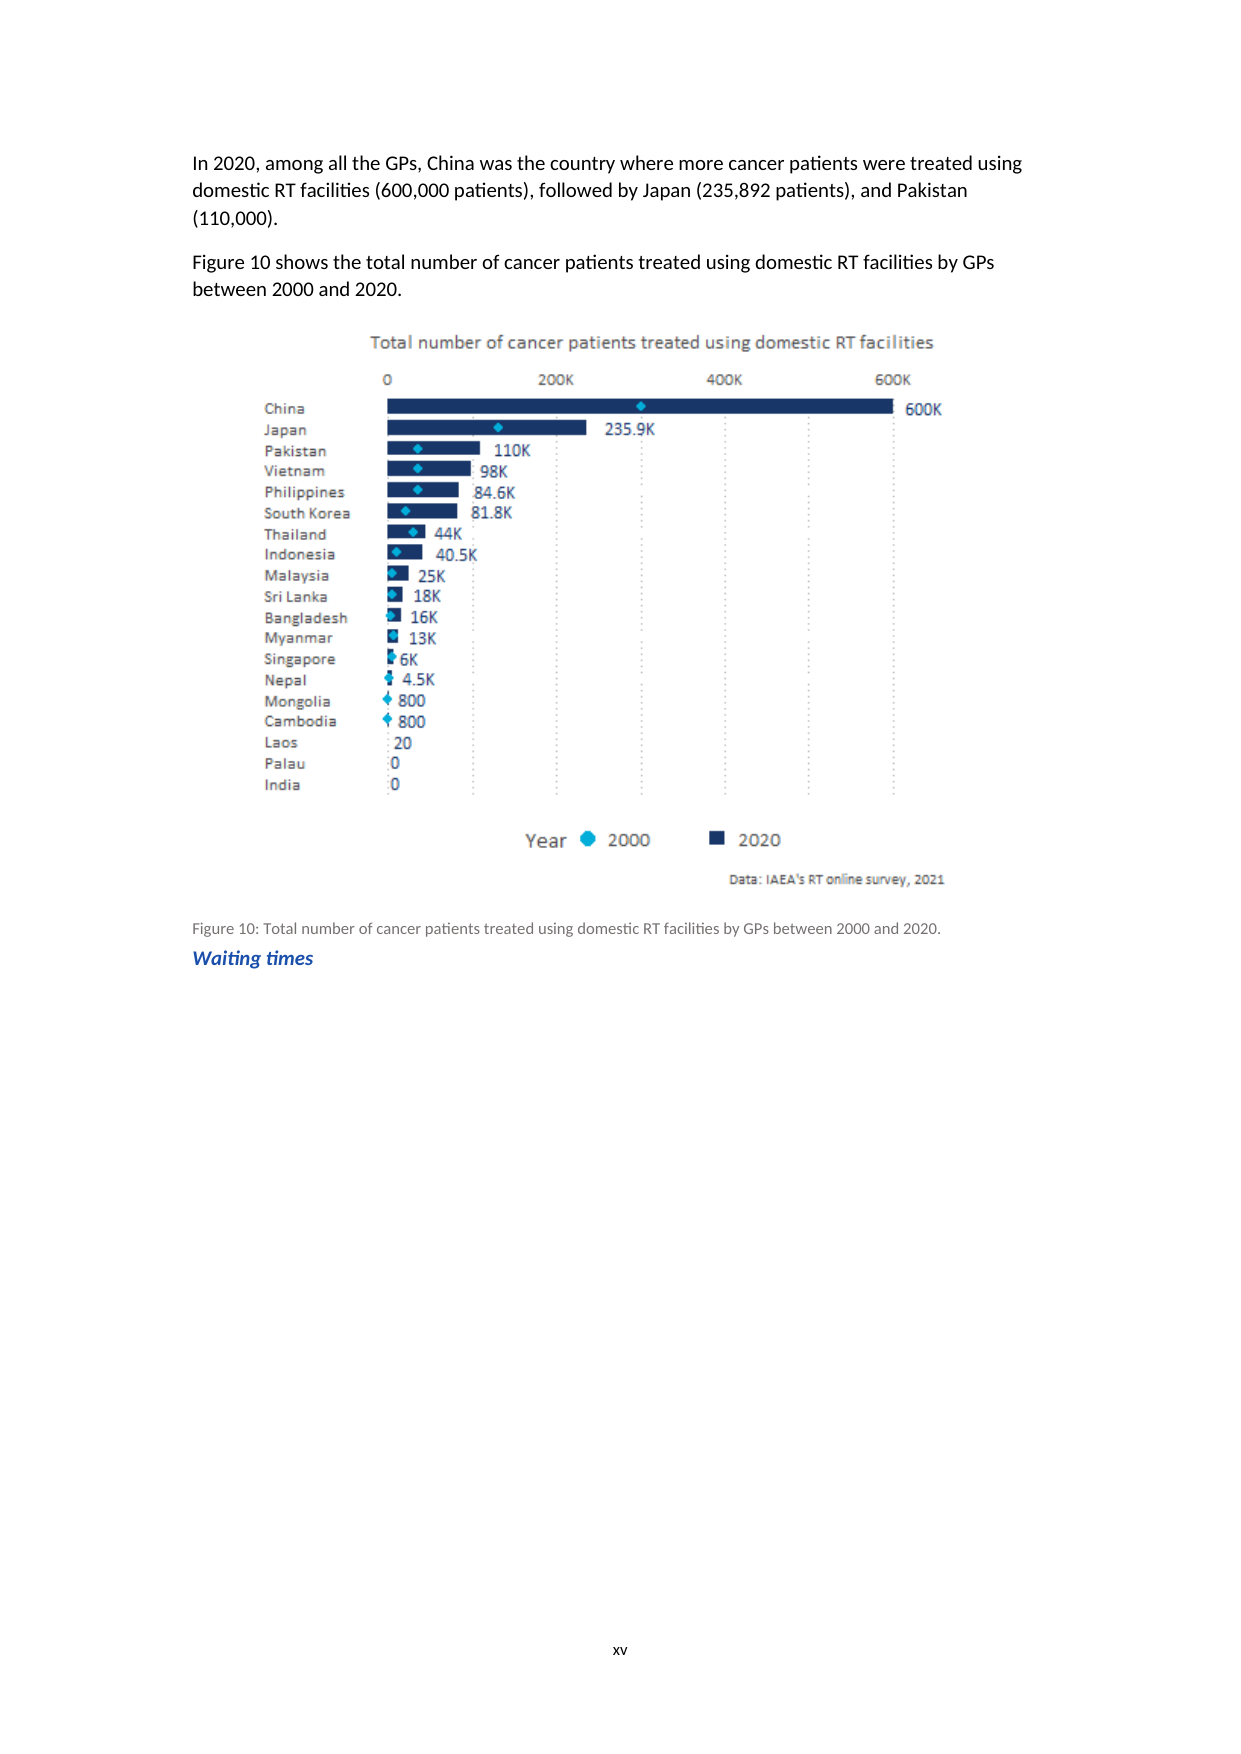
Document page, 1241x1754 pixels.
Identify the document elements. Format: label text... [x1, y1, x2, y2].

text In 2020, among all the GPs, China was the country where more cancer patients were treated using domestic RT facilities (600,000 patients), followed by Japan (235,892 patients), and Pakistan (110,000). [192, 150, 1048, 230]
text Figure 10: Total number of cancer patients treated using domestic RT facilities by GPs between 2000 and 2020. [192, 918, 1048, 939]
subtitle Waiting times [192, 945, 1048, 970]
text Figure 10 shows the total number of cancer patients treated using domestic RT facilities by GPs between 2000 and 2020. [192, 249, 1048, 302]
picture [210, 320, 957, 898]
